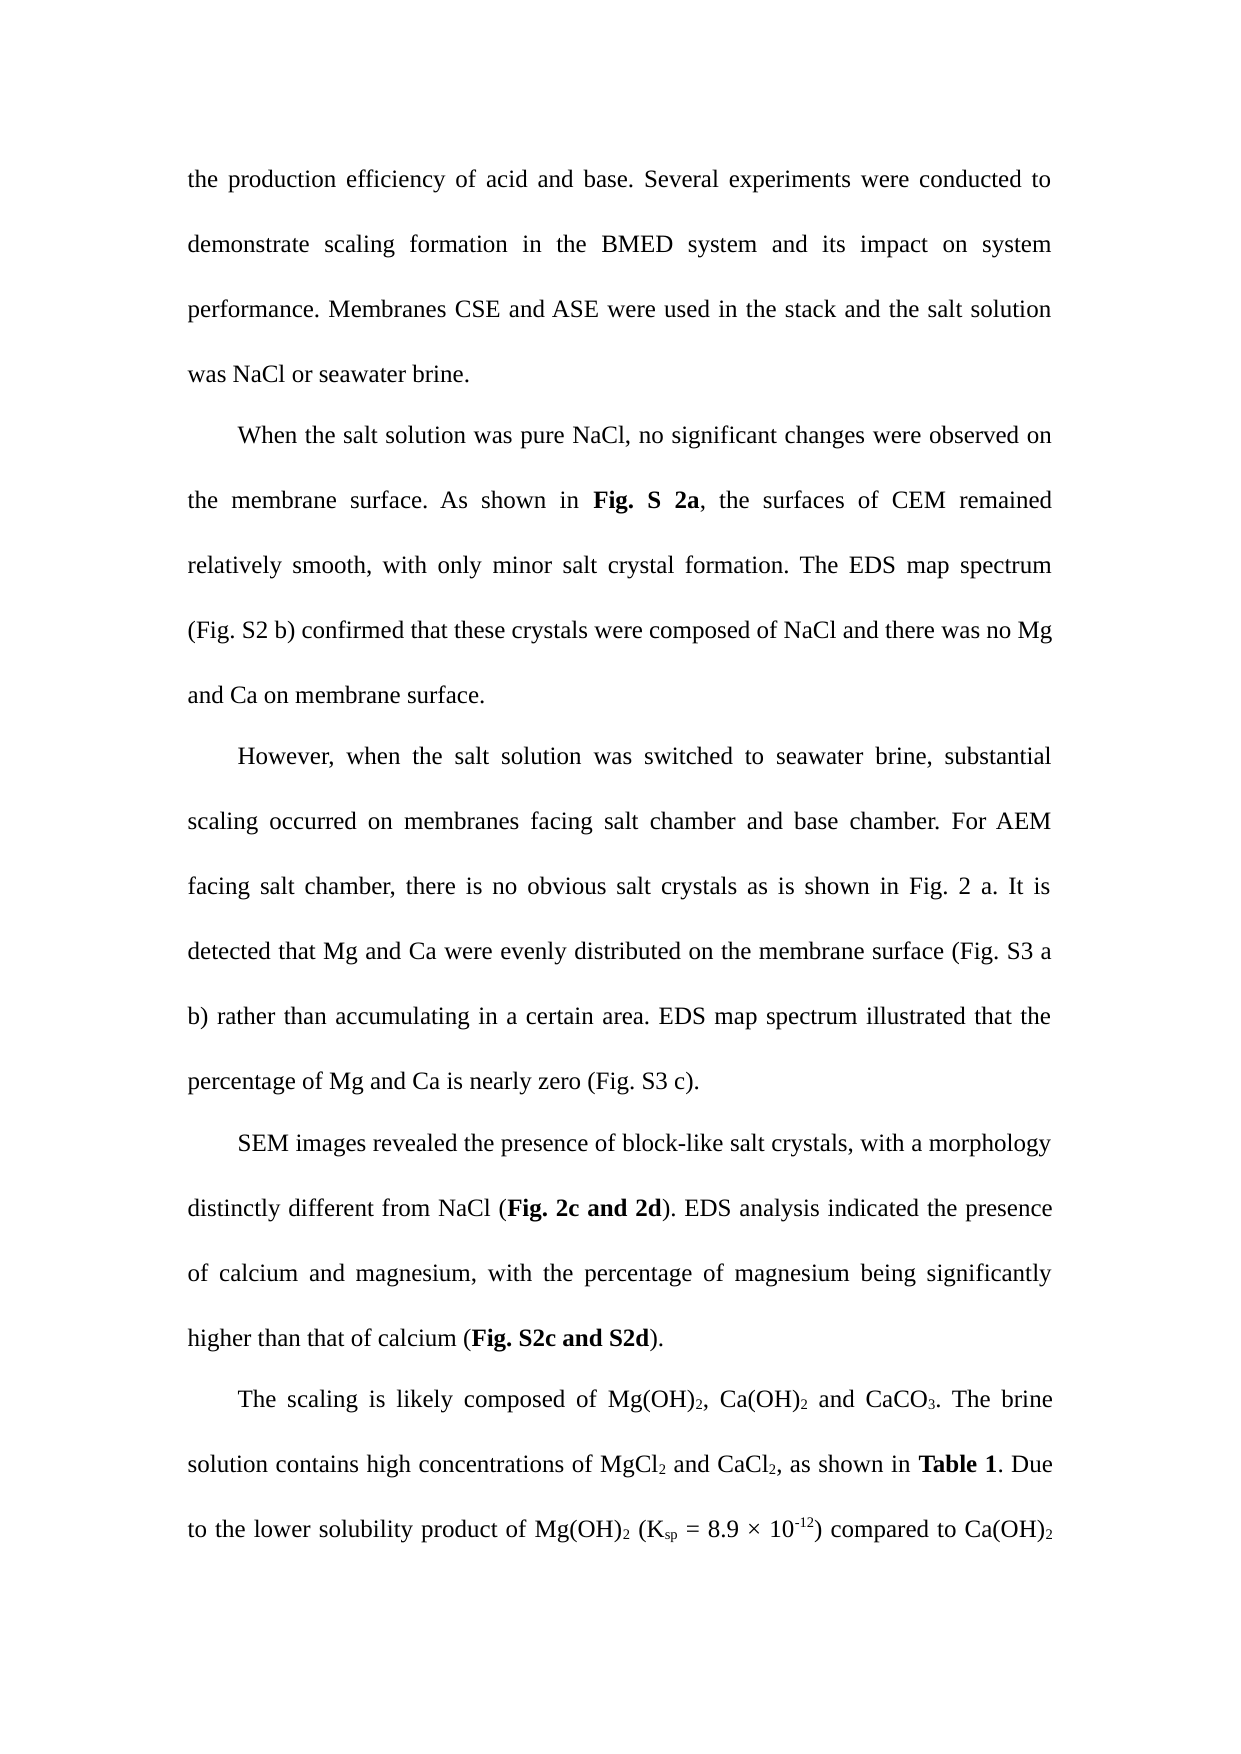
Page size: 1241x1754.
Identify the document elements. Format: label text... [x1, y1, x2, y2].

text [187, 1382, 1053, 1544]
text When the salt solution was pure NaCl, no significant changes were observed on the membrane surface. As shown in Fig. S 2a, the surfaces of CEM remained relatively smooth, with only minor salt crystal formation. The EDS map spectrum (Fig. S2 b) confirmed that these crystals were composed of NaCl and there was no Mg and Ca on membrane surface. [187, 418, 1053, 711]
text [187, 162, 1053, 389]
text SEM images revealed the presence of block-like salt crystals, with a morphology distinctly different from NaCl (Fig. 2c and 2d). EDS analysis indicated the presence of calcium and magnesium, with the percentage of magnesium being significantly higher than that of calcium (Fig. S2c and S2d). [187, 1126, 1053, 1353]
text However, when the salt solution was switched to seawater brine, substantial scaling occurred on membranes facing salt chamber and base chamber. For AEM facing salt chamber, there is no obvious salt crystals as is shown in Fig. 2 a. It is detected that Mg and Ca were evenly distributed on the membrane surface (Fig. S3 a b) rather than accumulating in a certain area. EDS map spectrum illustrated that the percentage of Mg and Ca is nearly zero (Fig. S3 c). [187, 739, 1053, 1097]
